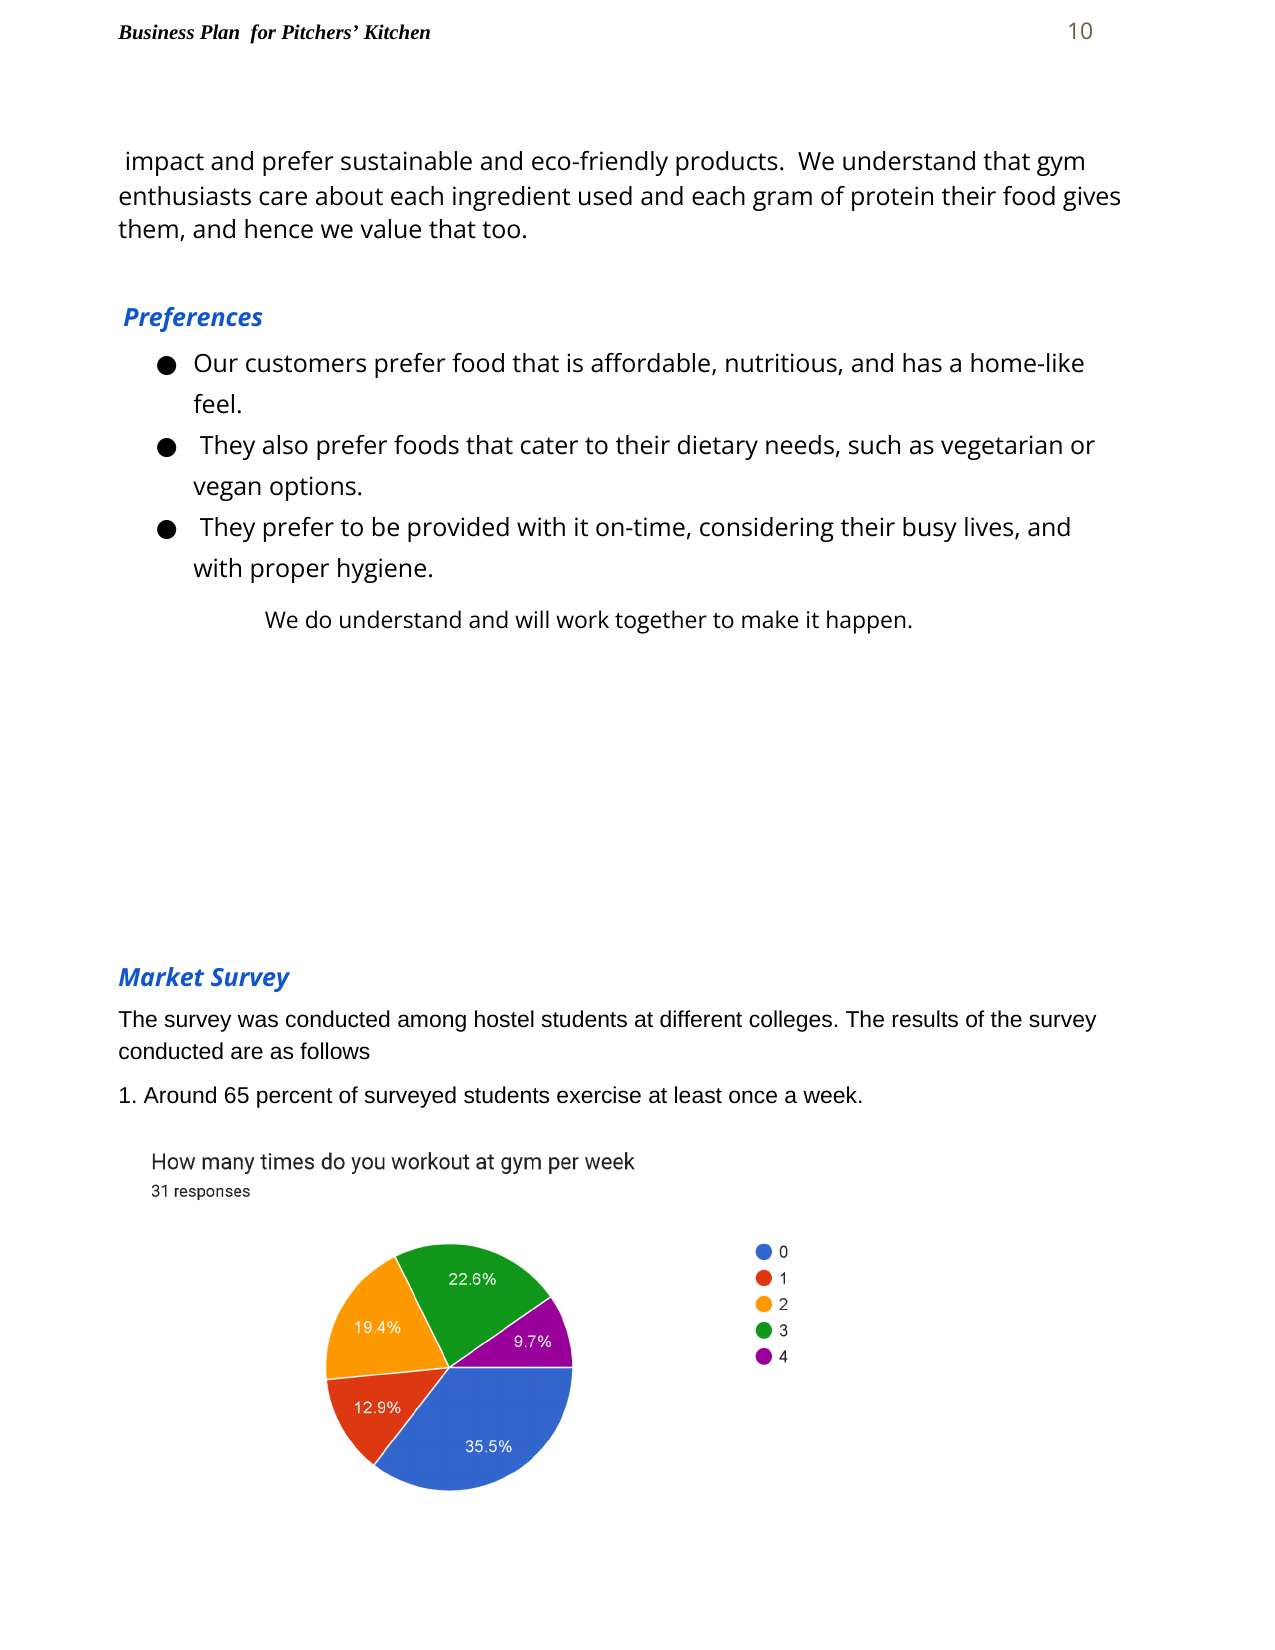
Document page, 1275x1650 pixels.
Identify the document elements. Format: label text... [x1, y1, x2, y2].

list Our customers prefer food that is affordable, nutritious, and has a home-like feel. [156, 346, 1125, 421]
text The survey was conducted among hostel students at different colleges. The results of the survey conducted are as follows [118, 1006, 1125, 1064]
picture [118, 1114, 1125, 1538]
text We do understand and will work together to make it happen. [193, 604, 1125, 635]
text impact and prefer sustainable and eco-friendly products. We understand that gym enthusiasts care about each ingredient used and each gram of protein their food gives them, and hence we value that too. [118, 144, 1125, 246]
text 1. Around 65 percent of surveyed students exercise at least once a week. [118, 1082, 1125, 1114]
subtitle Preferences [118, 299, 1125, 334]
list They prefer to be provided with it on-time, considering their busy lives, and with proper hygiene. [156, 509, 1125, 584]
list They also prefer foods that cater to their dietary needs, such as vegetarian or vegan options. [156, 428, 1125, 503]
subtitle Market Survey [118, 960, 1125, 994]
